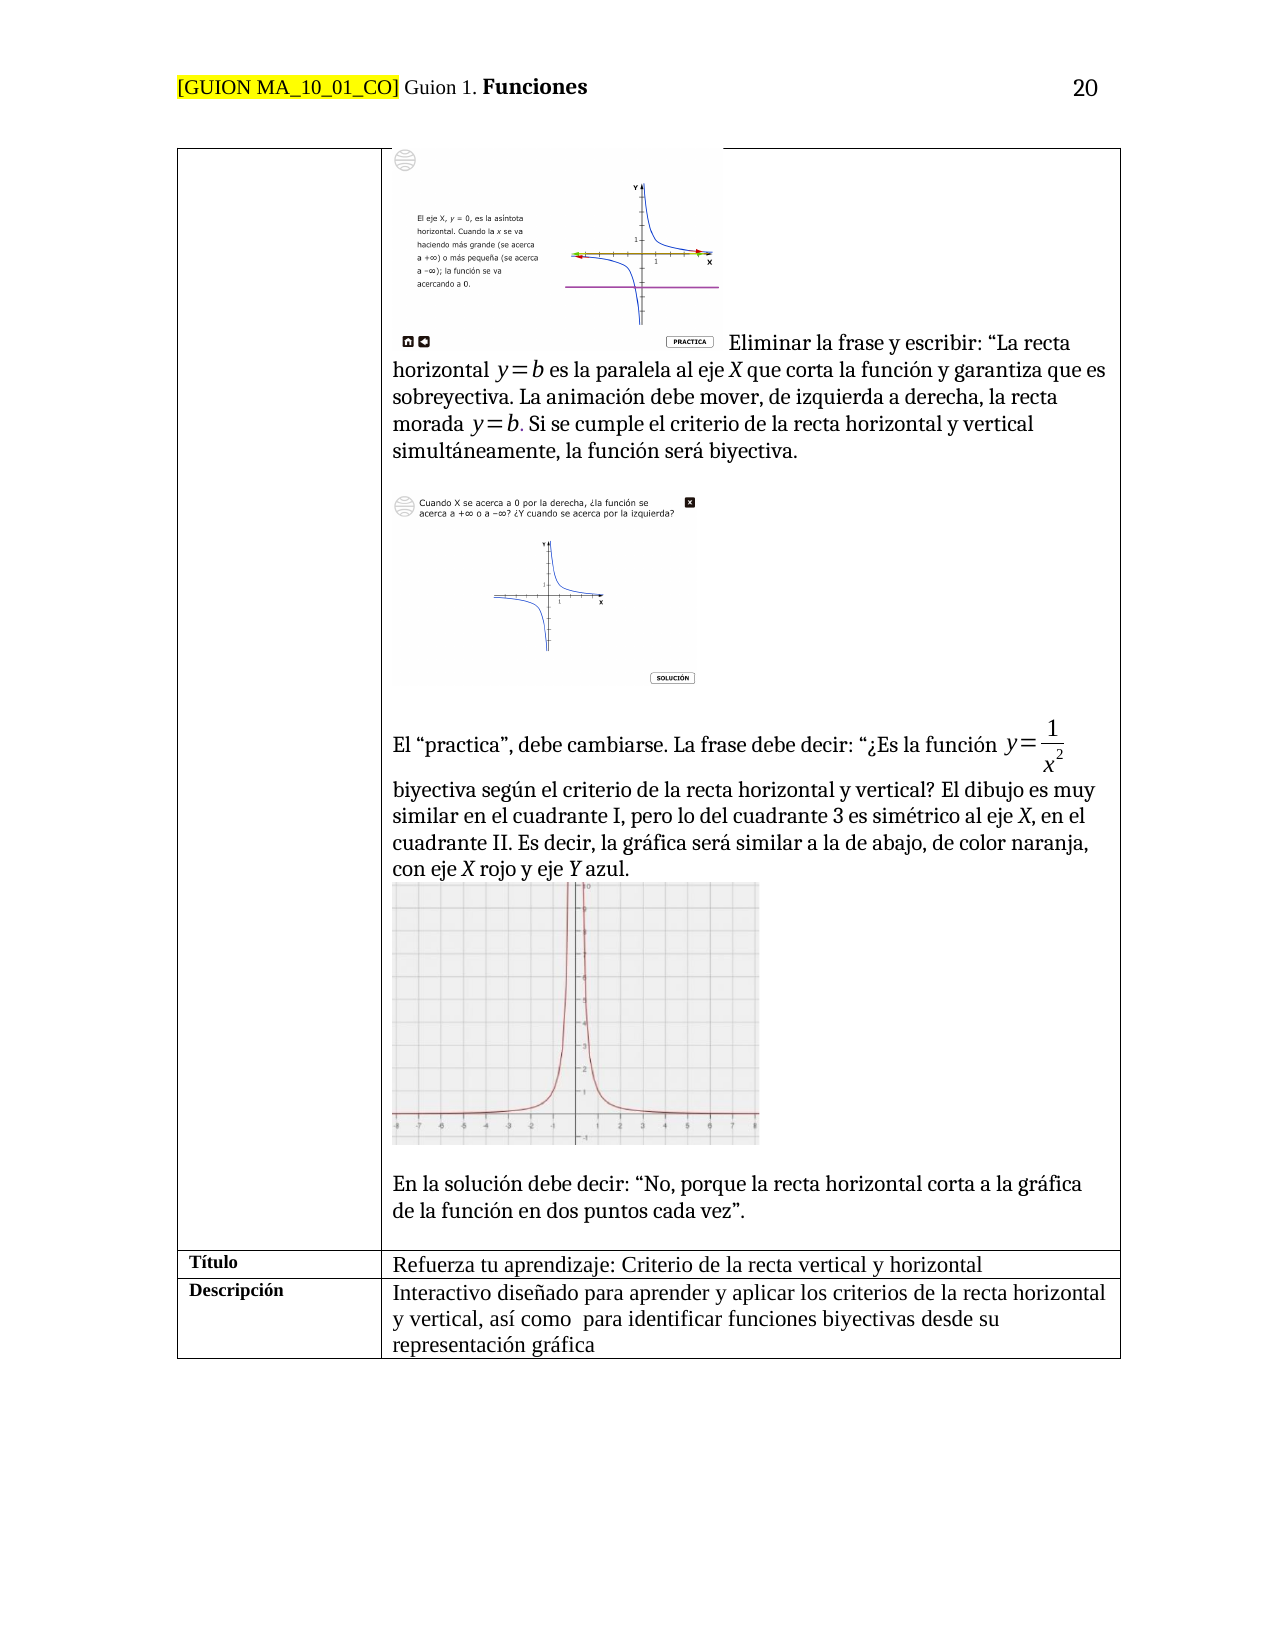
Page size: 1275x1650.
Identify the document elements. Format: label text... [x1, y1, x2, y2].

table_cell Descripción [178, 1279, 381, 1358]
picture [392, 490, 697, 686]
table_cell Interactivo diseñado para aprender y aplicar los criterios de la recta horizontal y vertical, así como para identificar funciones biyectivas desde su representación gráfica [382, 1279, 1120, 1358]
table_cell Título [178, 1251, 381, 1277]
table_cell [382, 149, 1120, 1250]
picture [392, 882, 760, 1145]
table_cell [178, 149, 381, 1250]
picture [392, 148, 724, 351]
table_cell Refuerza tu aprendizaje: Criterio de la recta vertical y horizontal [382, 1251, 1120, 1277]
